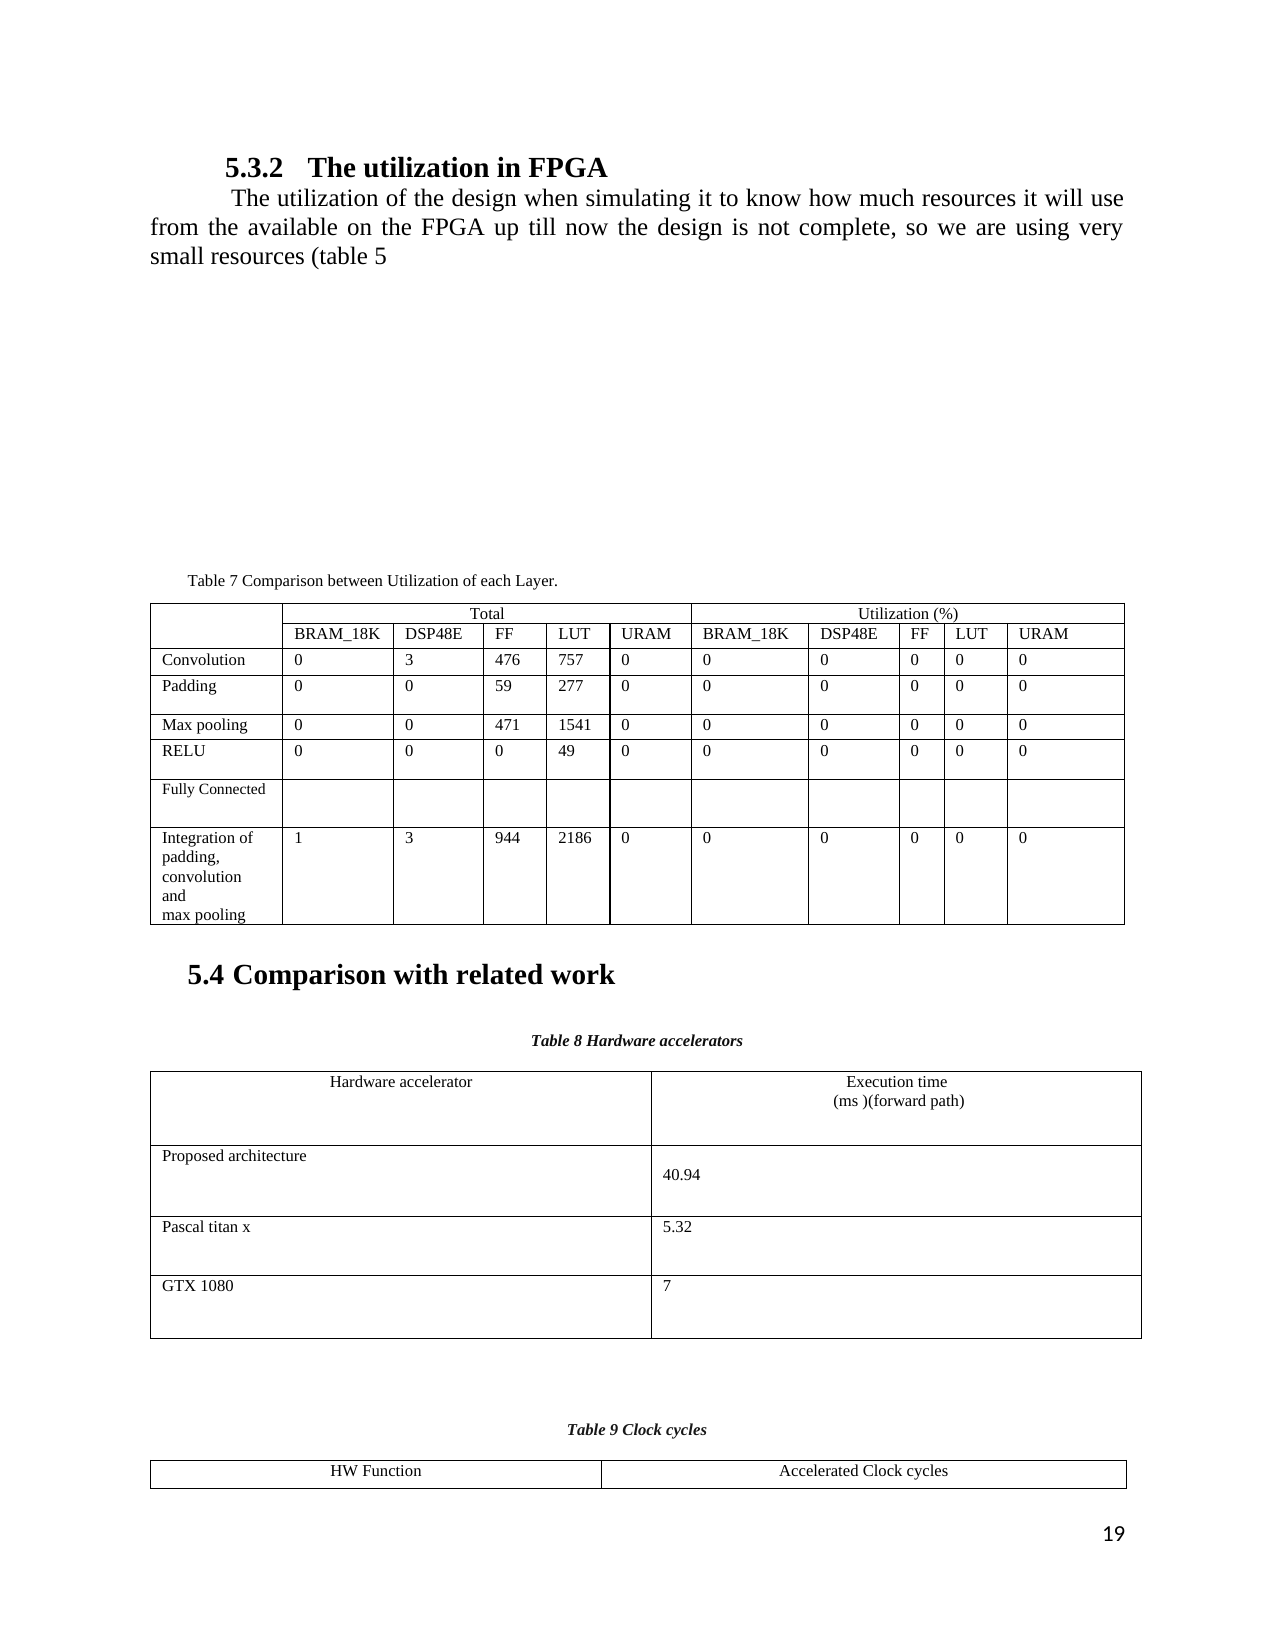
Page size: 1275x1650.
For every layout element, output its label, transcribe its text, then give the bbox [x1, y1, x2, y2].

table_cell [809, 780, 899, 827]
table_cell Max pooling [151, 715, 282, 739]
table_cell Fully Connected [151, 780, 282, 827]
table_cell [900, 780, 944, 827]
table_cell 0 [809, 740, 899, 779]
table_cell 0 [900, 740, 944, 779]
table_cell 0 [945, 715, 1007, 739]
table_cell 0 [809, 715, 899, 739]
table_cell Convolution [151, 649, 282, 674]
table_header Execution time (ms )(forward path) [652, 1072, 1141, 1144]
table_cell [484, 780, 546, 827]
table_cell 59 [484, 676, 546, 714]
subtitle The utilization in FPGA [225, 150, 1125, 183]
table_cell DSP48E [394, 624, 483, 648]
table_cell 476 [484, 649, 546, 674]
table_cell 944 [484, 828, 546, 924]
table_cell 40.94 [652, 1146, 1141, 1216]
table_cell 0 [611, 740, 691, 779]
table_cell 0 [1008, 715, 1124, 739]
table_cell 0 [1008, 676, 1124, 714]
table_cell 0 [692, 676, 808, 714]
table_cell 0 [283, 649, 393, 674]
table_cell 0 [611, 676, 691, 714]
table_header Accelerated Clock cycles [602, 1461, 1126, 1488]
table_cell FF [484, 624, 546, 648]
table_cell BRAM_18K [692, 624, 808, 648]
table_header Hardware accelerator [151, 1072, 651, 1144]
table_cell 0 [900, 828, 944, 924]
table_cell 0 [900, 649, 944, 674]
text Table 8 Hardware accelerators [150, 1031, 1125, 1050]
table_cell [611, 780, 691, 827]
table_cell [692, 780, 808, 827]
table_cell FF [900, 624, 944, 648]
table_cell 1 [283, 828, 393, 924]
table_cell RELU [151, 740, 282, 779]
table_cell 0 [611, 715, 691, 739]
table_cell 0 [692, 740, 808, 779]
table_header Total [283, 604, 691, 623]
table_cell 49 [547, 740, 609, 779]
table_cell 0 [611, 828, 691, 924]
table_cell 757 [547, 649, 609, 674]
table_cell 0 [692, 715, 808, 739]
table_cell DSP48E [809, 624, 899, 648]
table_cell 0 [945, 649, 1007, 674]
table_cell 5.32 [652, 1217, 1141, 1275]
table_cell 2186 [547, 828, 609, 924]
table_cell GTX 1080 [151, 1276, 651, 1338]
text Table 7 Comparison between Utilization of each Layer. [150, 571, 1125, 590]
table_cell 3 [394, 828, 483, 924]
text The utilization of the design when simulating it to know how much resources it will use from the available on the FPGA up till now the design is not complete, so we are using very small resources (table 5 [150, 183, 1125, 270]
table_cell 0 [394, 740, 483, 779]
table_cell Pascal titan x [151, 1217, 651, 1275]
table_cell [945, 780, 1007, 827]
table_cell 0 [809, 649, 899, 674]
table_cell 1541 [547, 715, 609, 739]
table_cell Proposed architecture [151, 1146, 651, 1216]
table_cell LUT [945, 624, 1007, 648]
table_cell 0 [692, 828, 808, 924]
subtitle Comparison with related work [187, 957, 1125, 991]
table_cell 0 [1008, 828, 1124, 924]
table_cell Integration of padding, convolution and max pooling [151, 828, 282, 924]
table_cell URAM [1008, 624, 1124, 648]
table_cell 471 [484, 715, 546, 739]
table_cell 0 [283, 740, 393, 779]
table_cell LUT [547, 624, 609, 648]
table_cell 0 [484, 740, 546, 779]
table_cell 0 [283, 676, 393, 714]
table_cell 0 [900, 676, 944, 714]
table_cell 0 [809, 676, 899, 714]
table_cell [394, 780, 483, 827]
table_cell 0 [945, 740, 1007, 779]
table_cell 277 [547, 676, 609, 714]
table_cell 0 [1008, 740, 1124, 779]
table_cell 0 [809, 828, 899, 924]
table_cell Padding [151, 676, 282, 714]
text Table 9 Clock cycles [150, 1420, 1125, 1439]
table_cell 0 [394, 715, 483, 739]
table_cell 0 [900, 715, 944, 739]
table_header [151, 604, 282, 648]
table_cell 3 [394, 649, 483, 674]
table_cell 0 [283, 715, 393, 739]
table_cell 0 [692, 649, 808, 674]
table_cell 0 [945, 676, 1007, 714]
table_cell [1008, 780, 1124, 827]
table_header HW Function [151, 1461, 601, 1488]
table_cell URAM [611, 624, 691, 648]
table_cell 0 [1008, 649, 1124, 674]
table_header Utilization (%) [692, 604, 1124, 623]
table_cell 0 [394, 676, 483, 714]
table_cell 7 [652, 1276, 1141, 1338]
table_cell [283, 780, 393, 827]
table_cell 0 [611, 649, 691, 674]
table_cell BRAM_18K [283, 624, 393, 648]
table_cell [547, 780, 609, 827]
table_cell 0 [945, 828, 1007, 924]
